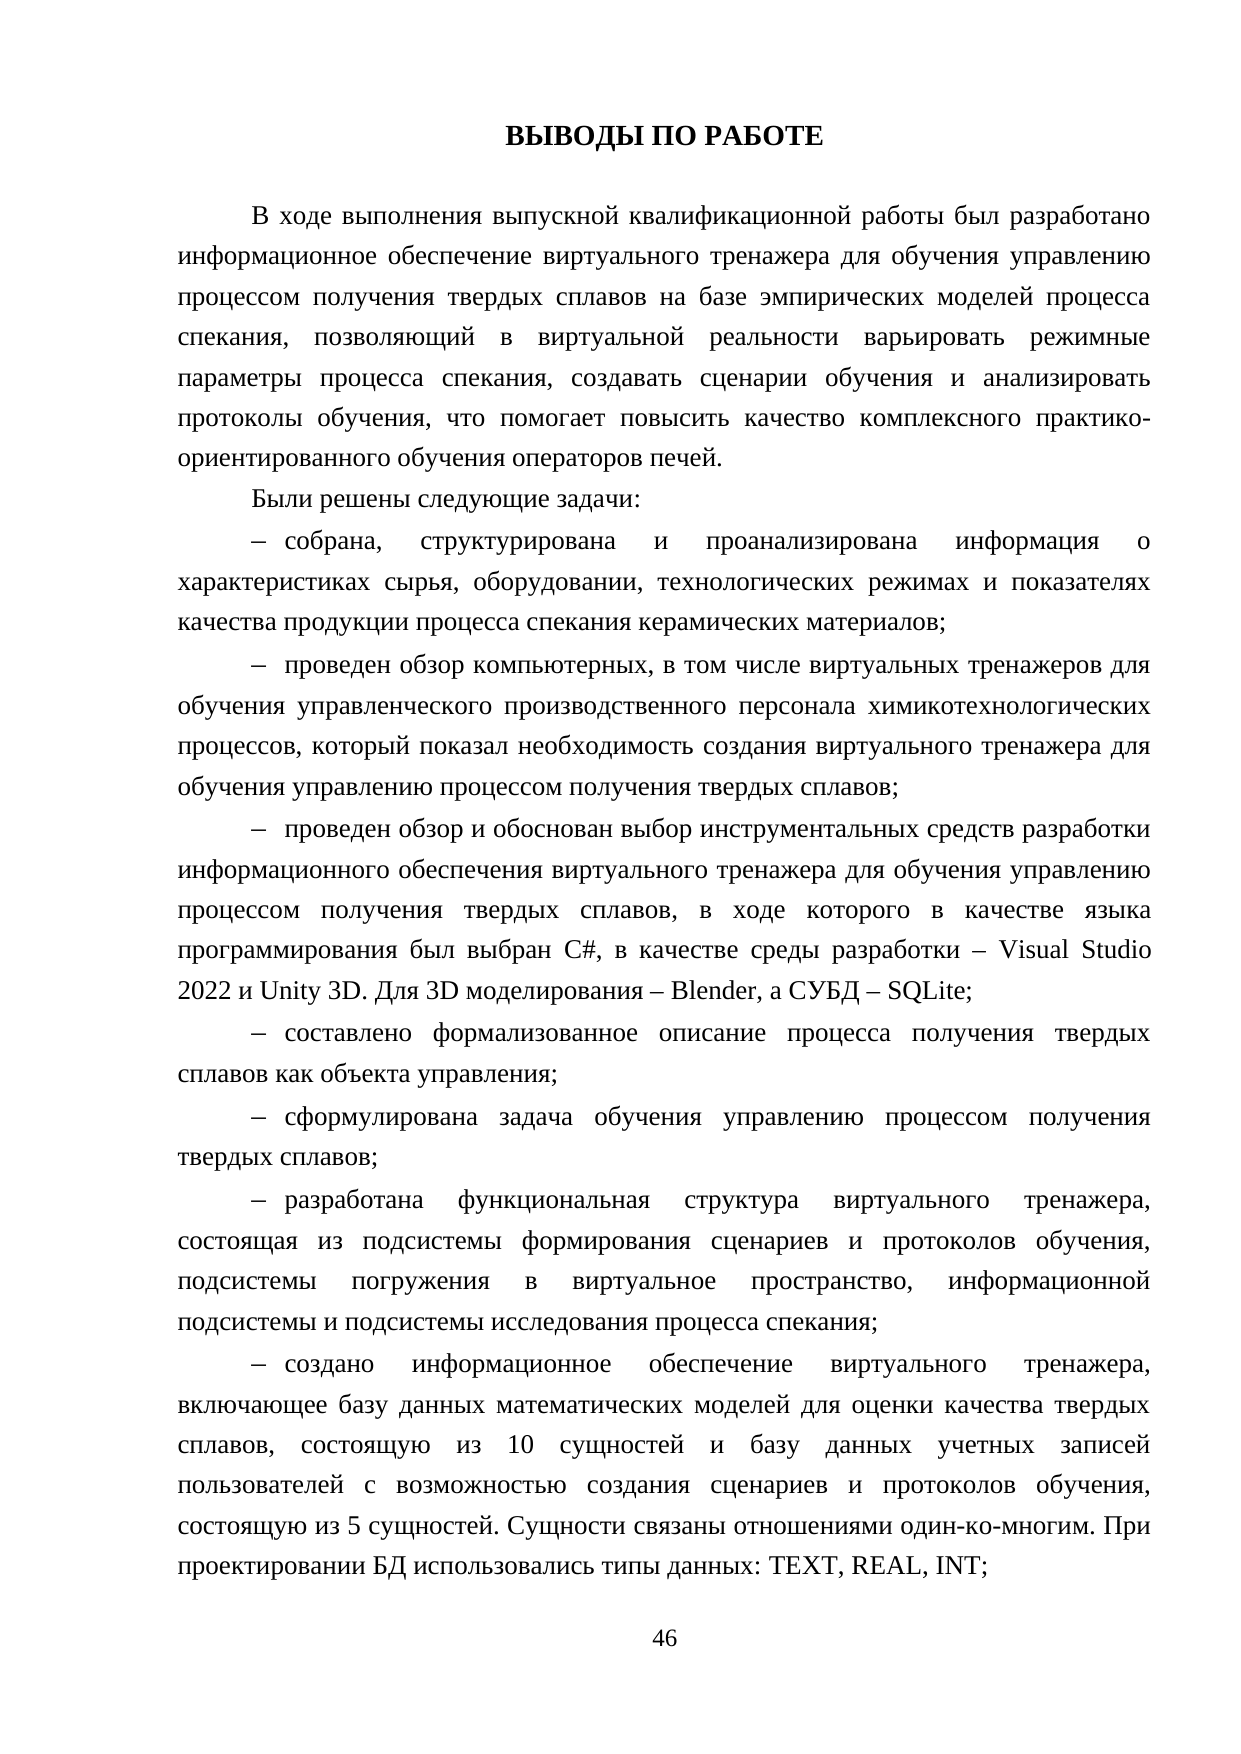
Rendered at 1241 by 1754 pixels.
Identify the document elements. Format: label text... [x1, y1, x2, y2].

list проведен обзор компьютерных, в том числе виртуальных тренажеров для обучения управленческого производственного персонала химикотехнологических процессов, который показал необходимость создания виртуального тренажера для обучения управлению процессом получения твердых сплавов; [177, 646, 1152, 801]
list сформулирована задача обучения управлению процессом получения твердых сплавов; [177, 1098, 1152, 1172]
list составлено формализованное описание процесса получения твердых сплавов как объекта управления; [177, 1014, 1152, 1088]
list собрана, структурирована и проанализирована информация о характеристиках сырья, оборудовании, технологических режимах и показателях качества продукции процесса спекания керамических материалов; [177, 522, 1152, 637]
list создано информационное обеспечение виртуального тренажера, включающее базу данных математических моделей для оценки качества твердых сплавов, состоящую из 10 сущностей и базу данных учетных записей пользователей с возможностью создания сценариев и протоколов обучения, состоящую из 5 сущностей. Сущности связаны отношениями один-ко-многим. При проектировании БД использовались типы данных: TEXT, REAL, INT; [177, 1345, 1152, 1581]
text ВЫВОДЫ ПО РАБОТЕ [177, 118, 1152, 152]
list проведен обзор и обоснован выбор инструментальных средств разработки информационного обеспечения виртуального тренажера для обучения управлению процессом получения твердых сплавов, в ходе которого в качестве языка программирования был выбран C#, в качестве среды разработки – Visual Studio 2022 и Unity 3D. Для 3D моделирования – Blender, а СУБД – SQLite; [177, 810, 1152, 1005]
text В ходе выполнения выпускной квалификационной работы был разработано информационное обеспечение виртуального тренажера для обучения управлению процессом получения твердых сплавов на базе эмпирических моделей процесса спекания, позволяющий в виртуальной реальности варьировать режимные параметры процесса спекания, создавать сценарии обучения и анализировать протоколы обучения, что помогает повысить качество комплексного практико-ориентированного обучения операторов печей. [177, 199, 1152, 473]
list разработана функциональная структура виртуального тренажера, состоящая из подсистемы формирования сценариев и протоколов обучения, подсистемы погружения в виртуальное пространство, информационной подсистемы и подсистемы исследования процесса спекания; [177, 1181, 1152, 1336]
text Были решены следующие задачи: [177, 482, 1152, 513]
